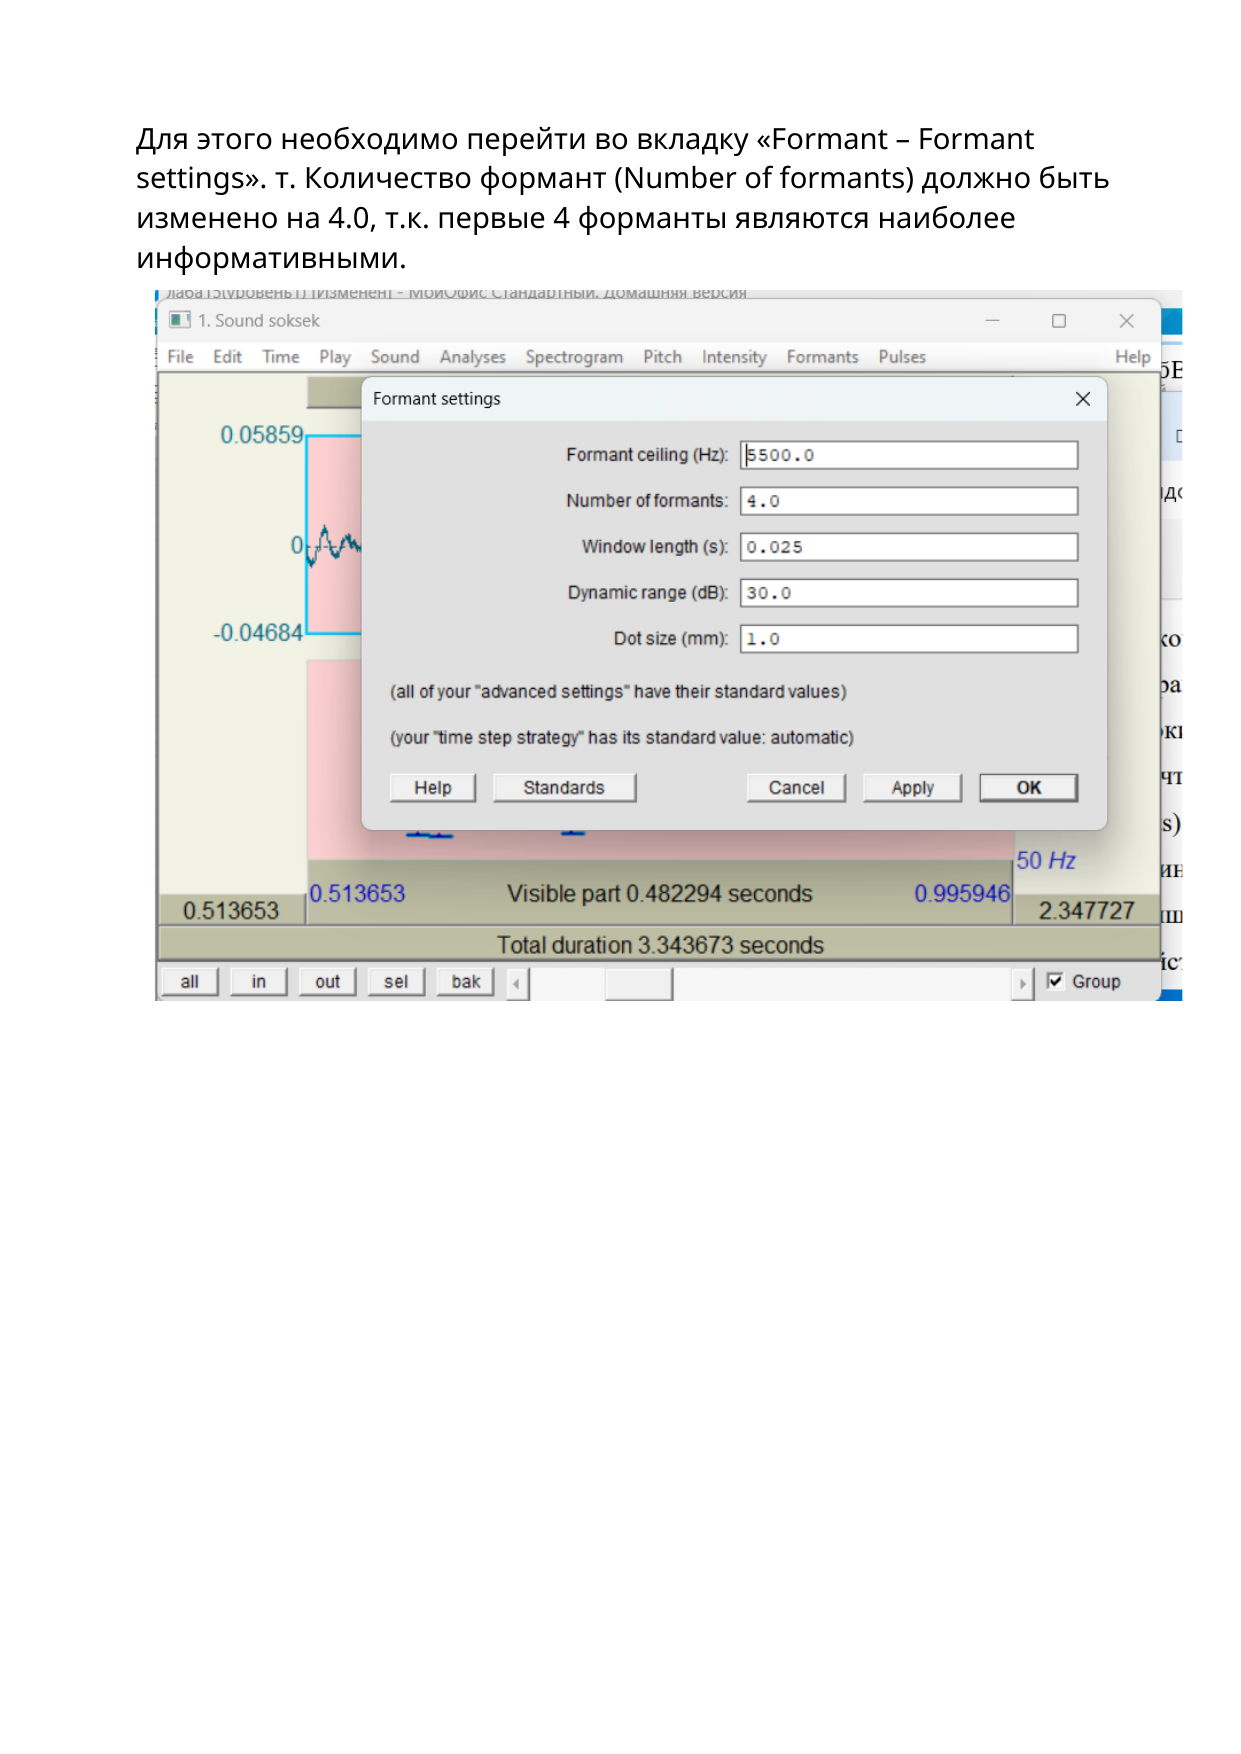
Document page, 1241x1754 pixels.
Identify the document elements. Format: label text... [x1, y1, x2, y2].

text Для этого необходимо перейти во вкладку «Formant – Formant settings». т. Количество формант (Number of formants) должно быть изменено на 4.0, т.к. первые 4 форманты являются наиболее информативными. [136, 118, 1163, 277]
picture [154, 290, 1183, 1001]
